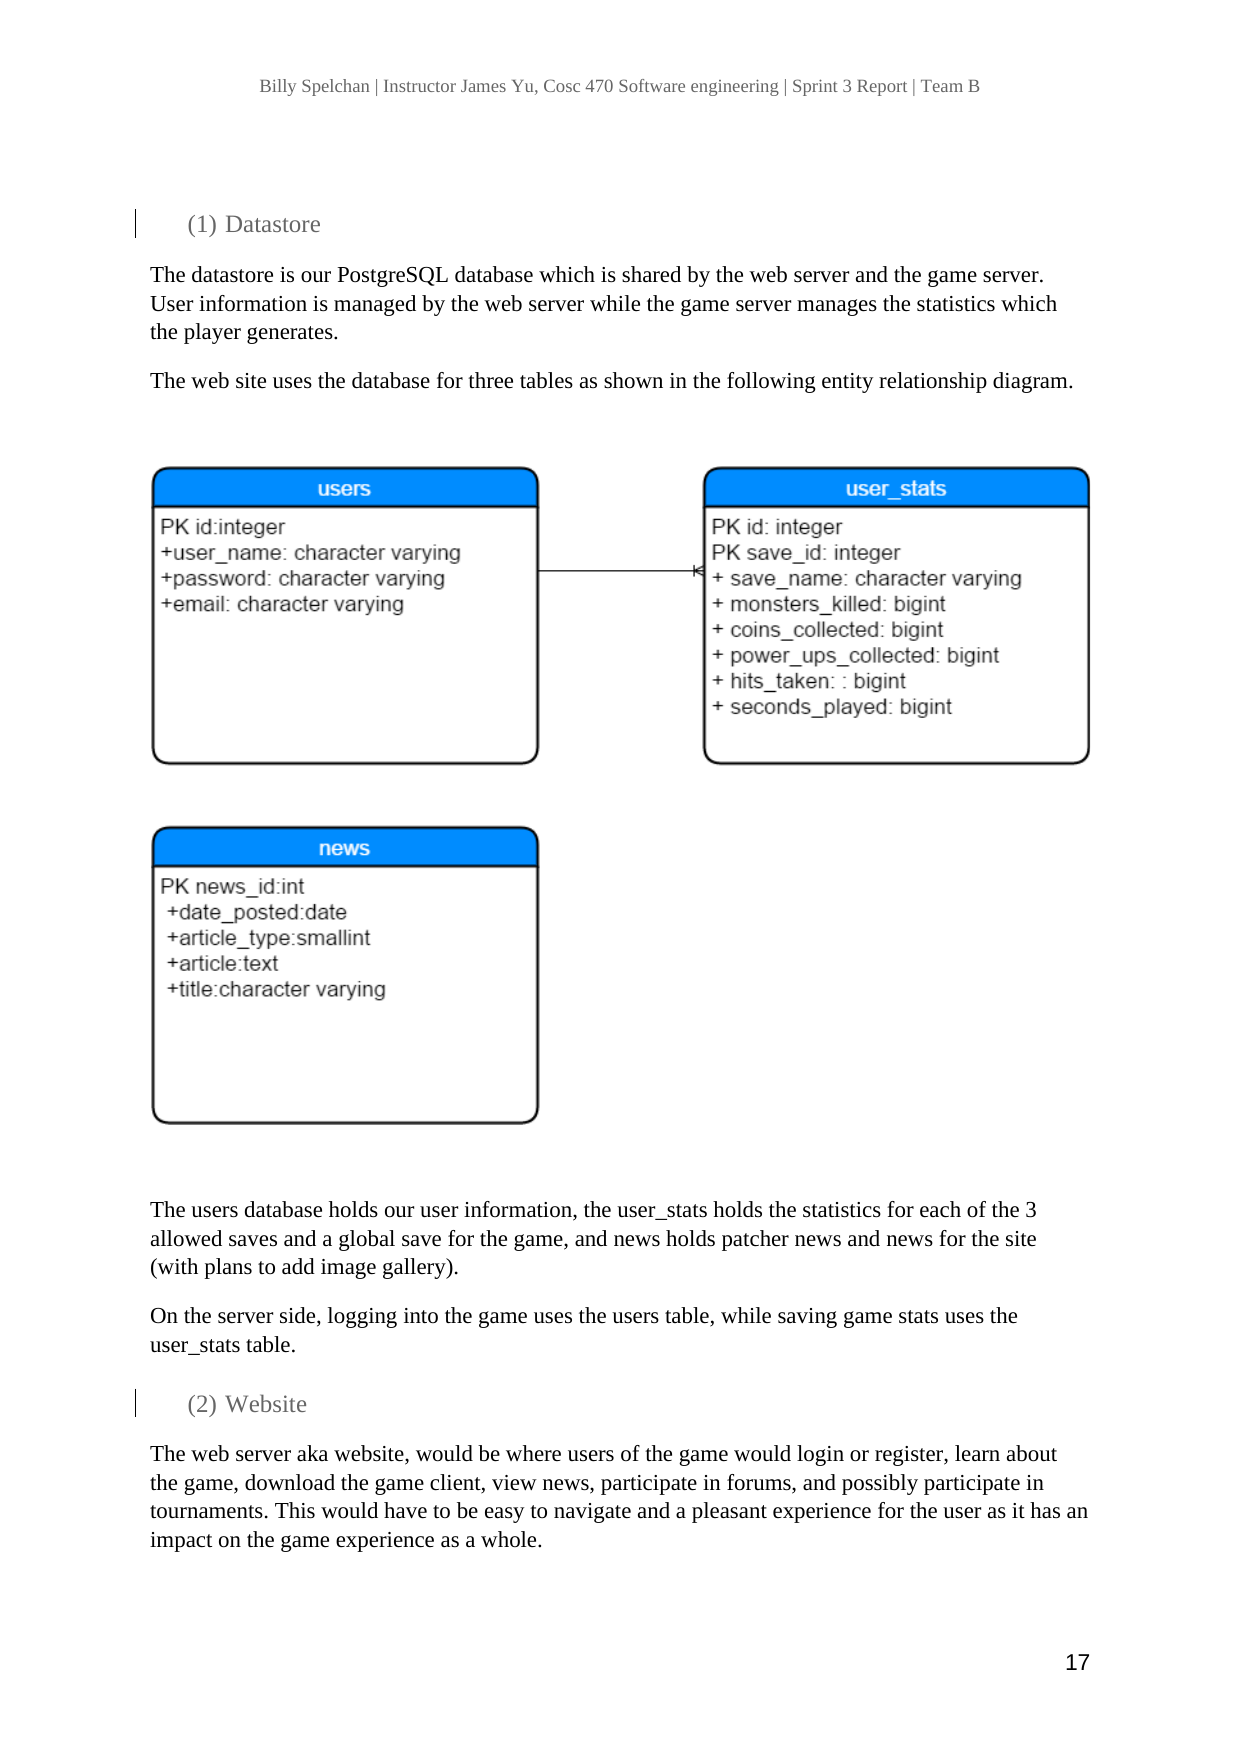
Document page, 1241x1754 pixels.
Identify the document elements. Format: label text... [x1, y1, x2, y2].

text The datastore is our PostgreSQL database which is shared by the web server and the game server. User information is managed by the web server while the game server manages the statistics which the player generates. [150, 261, 1090, 344]
text On the server side, logging into the game uses the users table, while saving game stats uses the user_stats table. [150, 1303, 1090, 1357]
text The users database holds our user information, the user_stats holds the statistics for each of the 3 allowed saves and a global save for the game, and news holds patcher news and news for the site (with plans to add image gallery). [150, 1196, 1090, 1280]
text The web site uses the database for three tables as shown in the following entity relationship diagram. [150, 367, 1090, 394]
subtitle Datastore [187, 209, 1090, 238]
text The web server aka website, would be where users of the game would login or register, learn about the game, download the game client, view news, participate in forums, and possibly participate in tournaments. This would have to be easy to navigate and a pleasant experience for the user as it has an impact on the game experience as a whole. [150, 1441, 1090, 1552]
subtitle Website [187, 1389, 1090, 1417]
